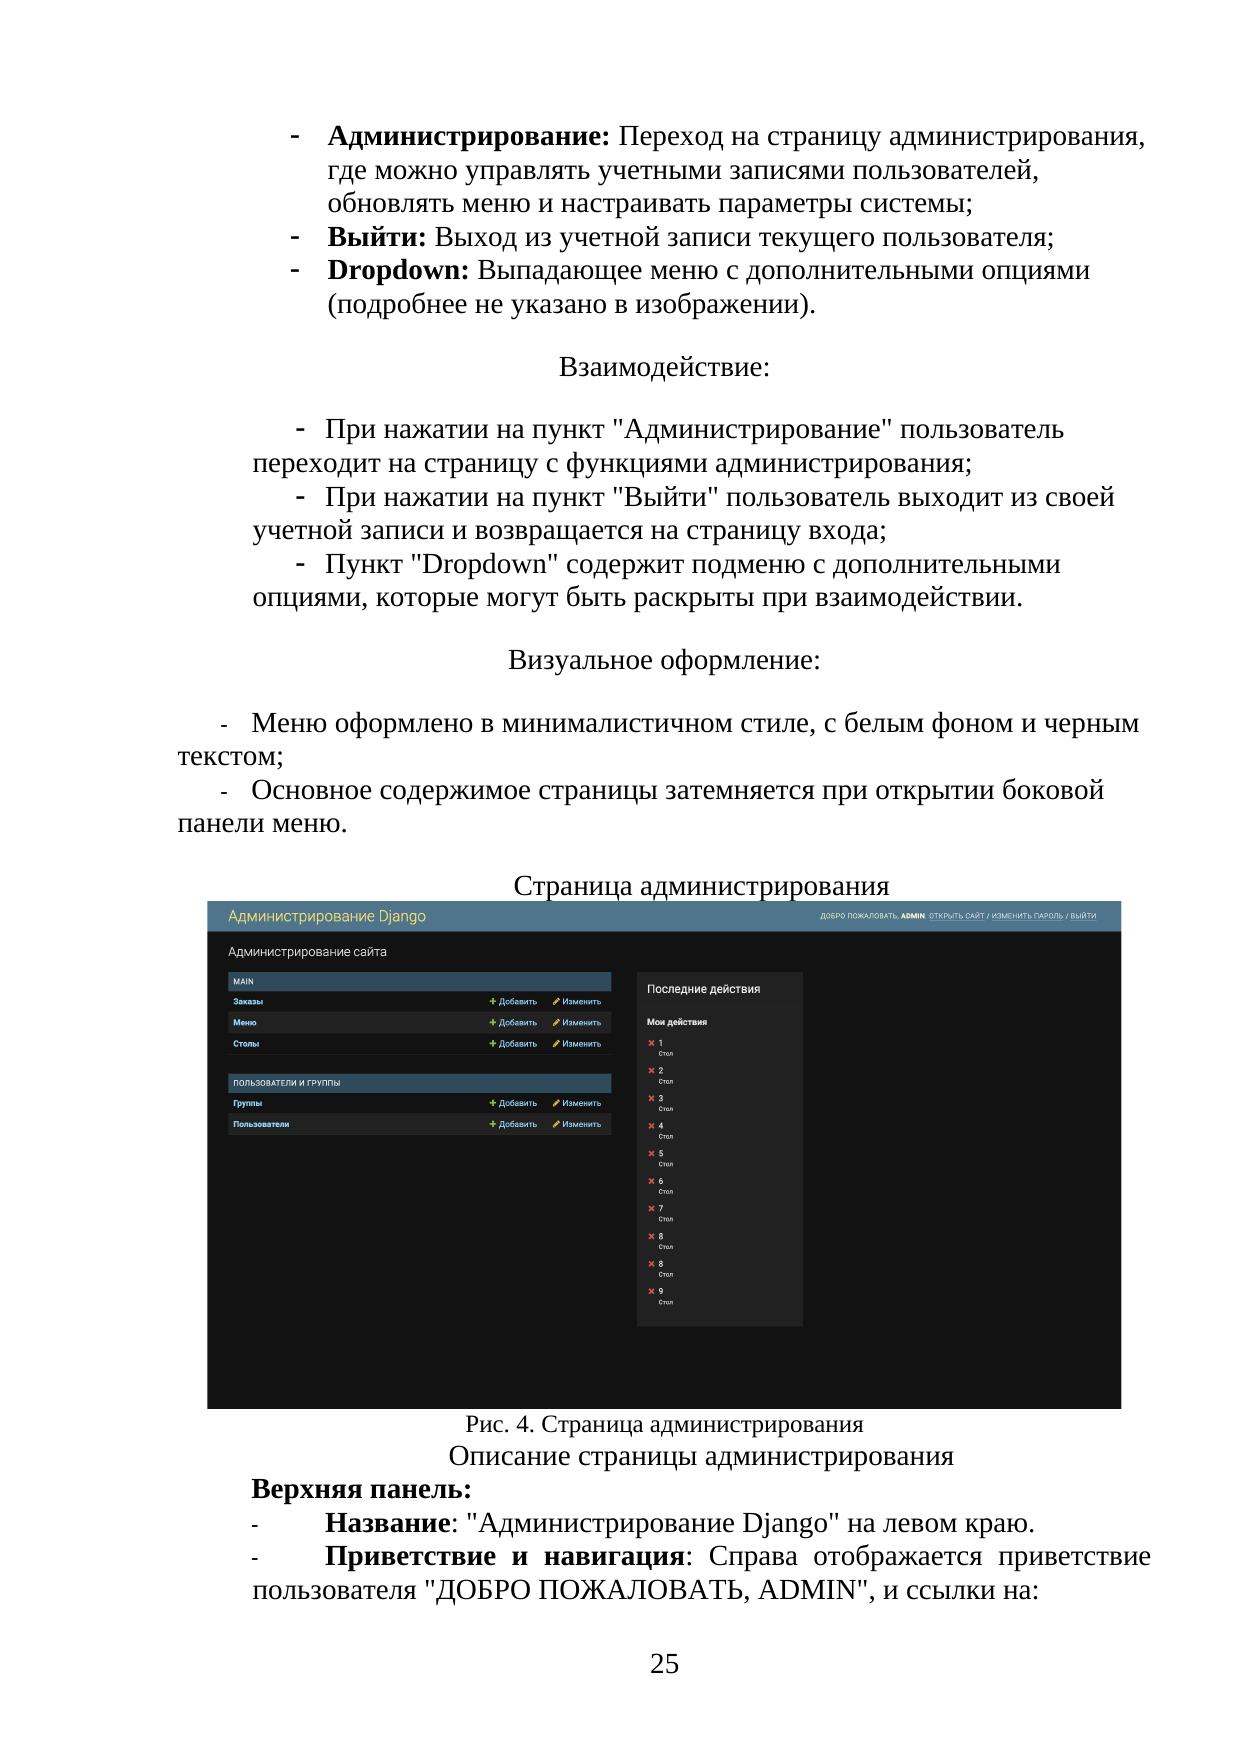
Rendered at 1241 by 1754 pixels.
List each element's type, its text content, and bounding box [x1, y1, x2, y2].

list Пункт "Dropdown" содержит подменю с дополнительными опциями, которые могут быть раскрыты при взаимодействии. [252, 546, 1152, 613]
text Верхняя панель: [177, 1471, 1152, 1505]
picture [207, 901, 1122, 1409]
list Основное содержимое страницы затемняется при открытии боковой панели меню. [177, 772, 1152, 839]
list Выйти: Выход из учетной записи текущего пользователя; [290, 219, 1152, 252]
list Название: "Администрирование Django" на левом краю. [251, 1505, 1152, 1538]
text Страница администрирования [177, 868, 1152, 902]
text Визуальное оформление: [177, 642, 1152, 676]
list Администрирование: Переход на страницу администрирования, где можно управлять учетными записями пользователей, обновлять меню и настраивать параметры системы; [290, 118, 1152, 219]
list Приветствие и навигация: Справа отображается приветствие пользователя "ДОБРО ПОЖАЛОВАТЬ, ADMIN", и ссылки на: [251, 1538, 1152, 1605]
text Описание страницы администрирования [177, 1438, 1152, 1471]
list При нажатии на пункт "Администрирование" пользователь переходит на страницу с функциями администрирования; [252, 412, 1152, 479]
text Взаимодействие: [177, 349, 1152, 382]
list При нажатии на пункт "Выйти" пользователь выходит из своей учетной записи и возвращается на страницу входа; [252, 479, 1152, 546]
list Меню оформлено в минималистичном стиле, с белым фоном и черным текстом; [177, 705, 1152, 772]
list Dropdown: Выпадающее меню с дополнительными опциями (подробнее не указано в изображении). [290, 252, 1152, 320]
